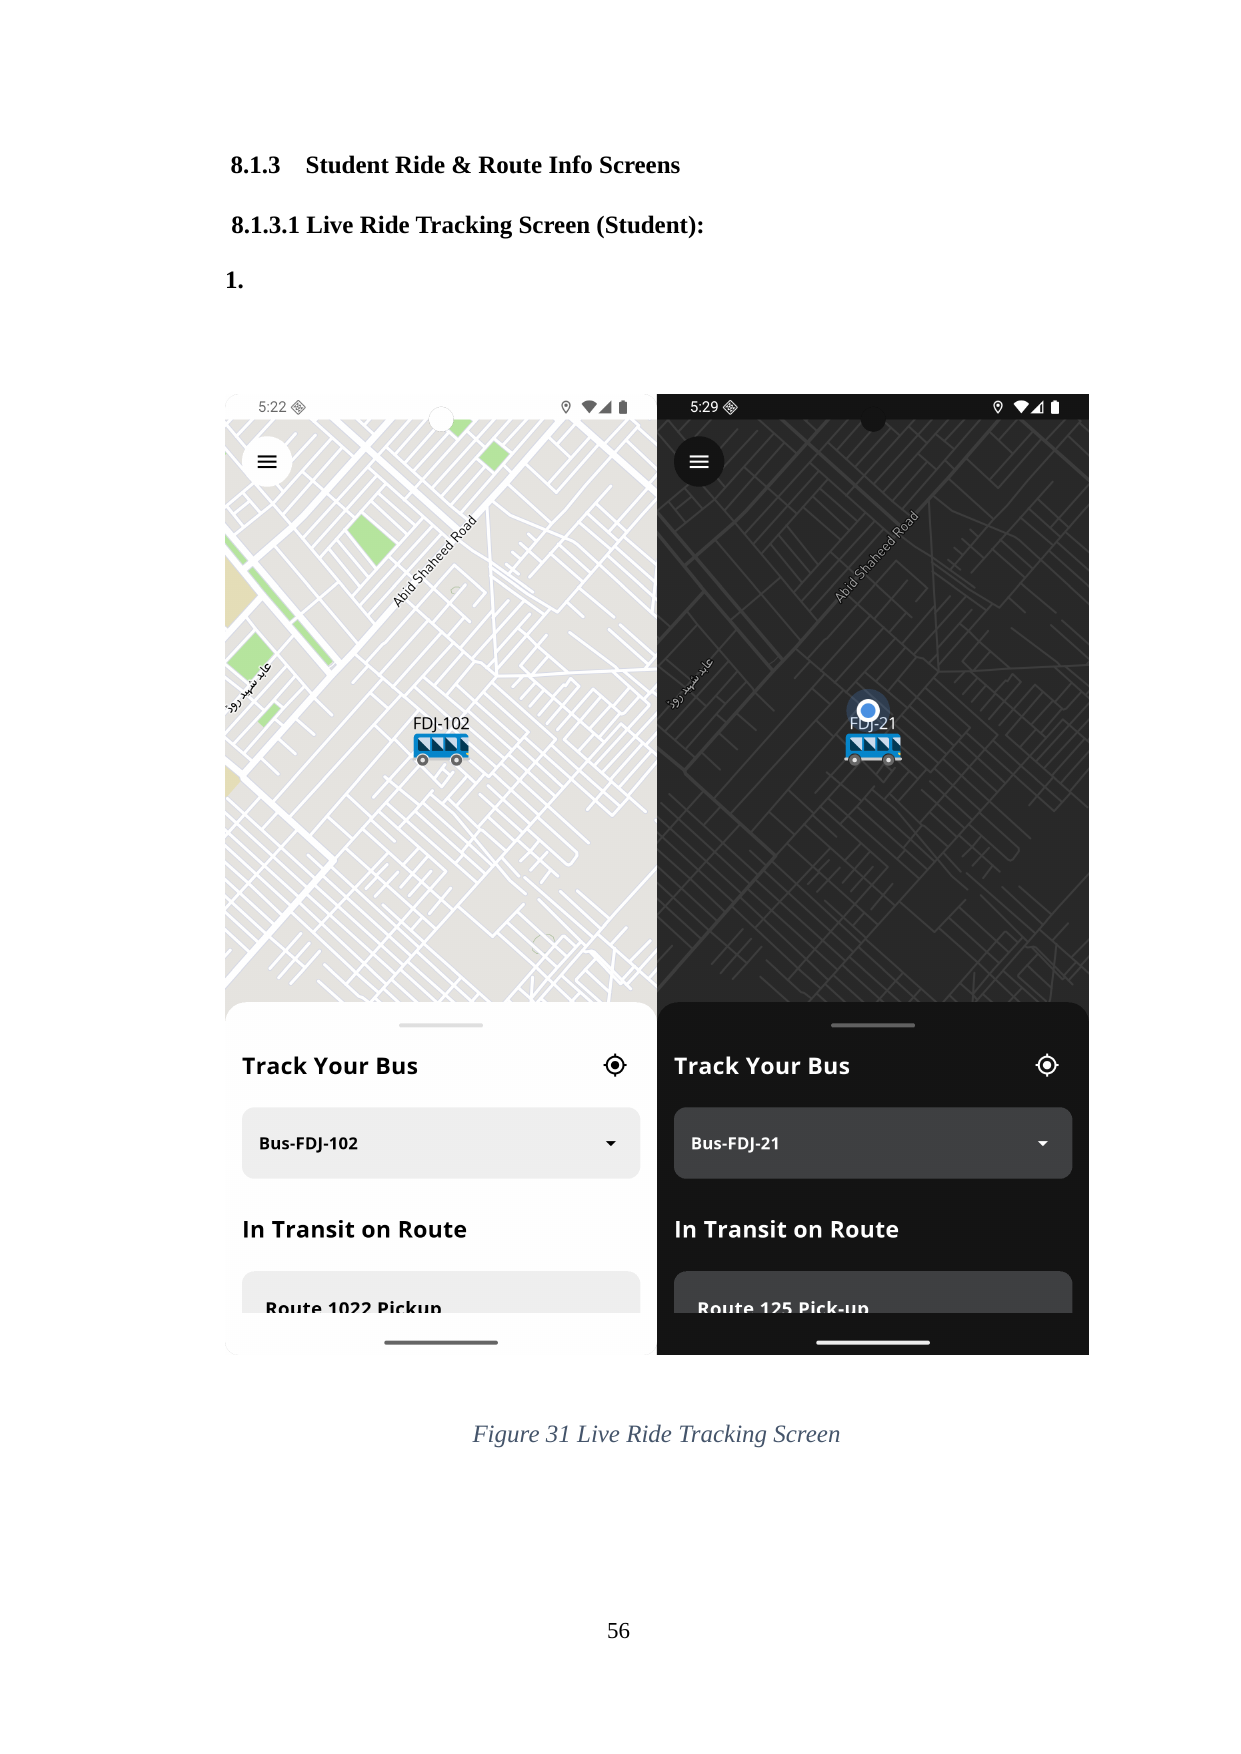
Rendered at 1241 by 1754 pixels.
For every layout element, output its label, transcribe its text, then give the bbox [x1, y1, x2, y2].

subtitle Student Ride & Route Info Screens [230, 150, 1090, 179]
text Figure 31 Live Ride Tracking Screen [225, 1419, 1090, 1447]
subtitle 8.1.3.1 Live Ride Tracking Screen (Student): [225, 210, 1090, 238]
text 1. [225, 265, 1090, 294]
picture [225, 394, 1089, 1355]
